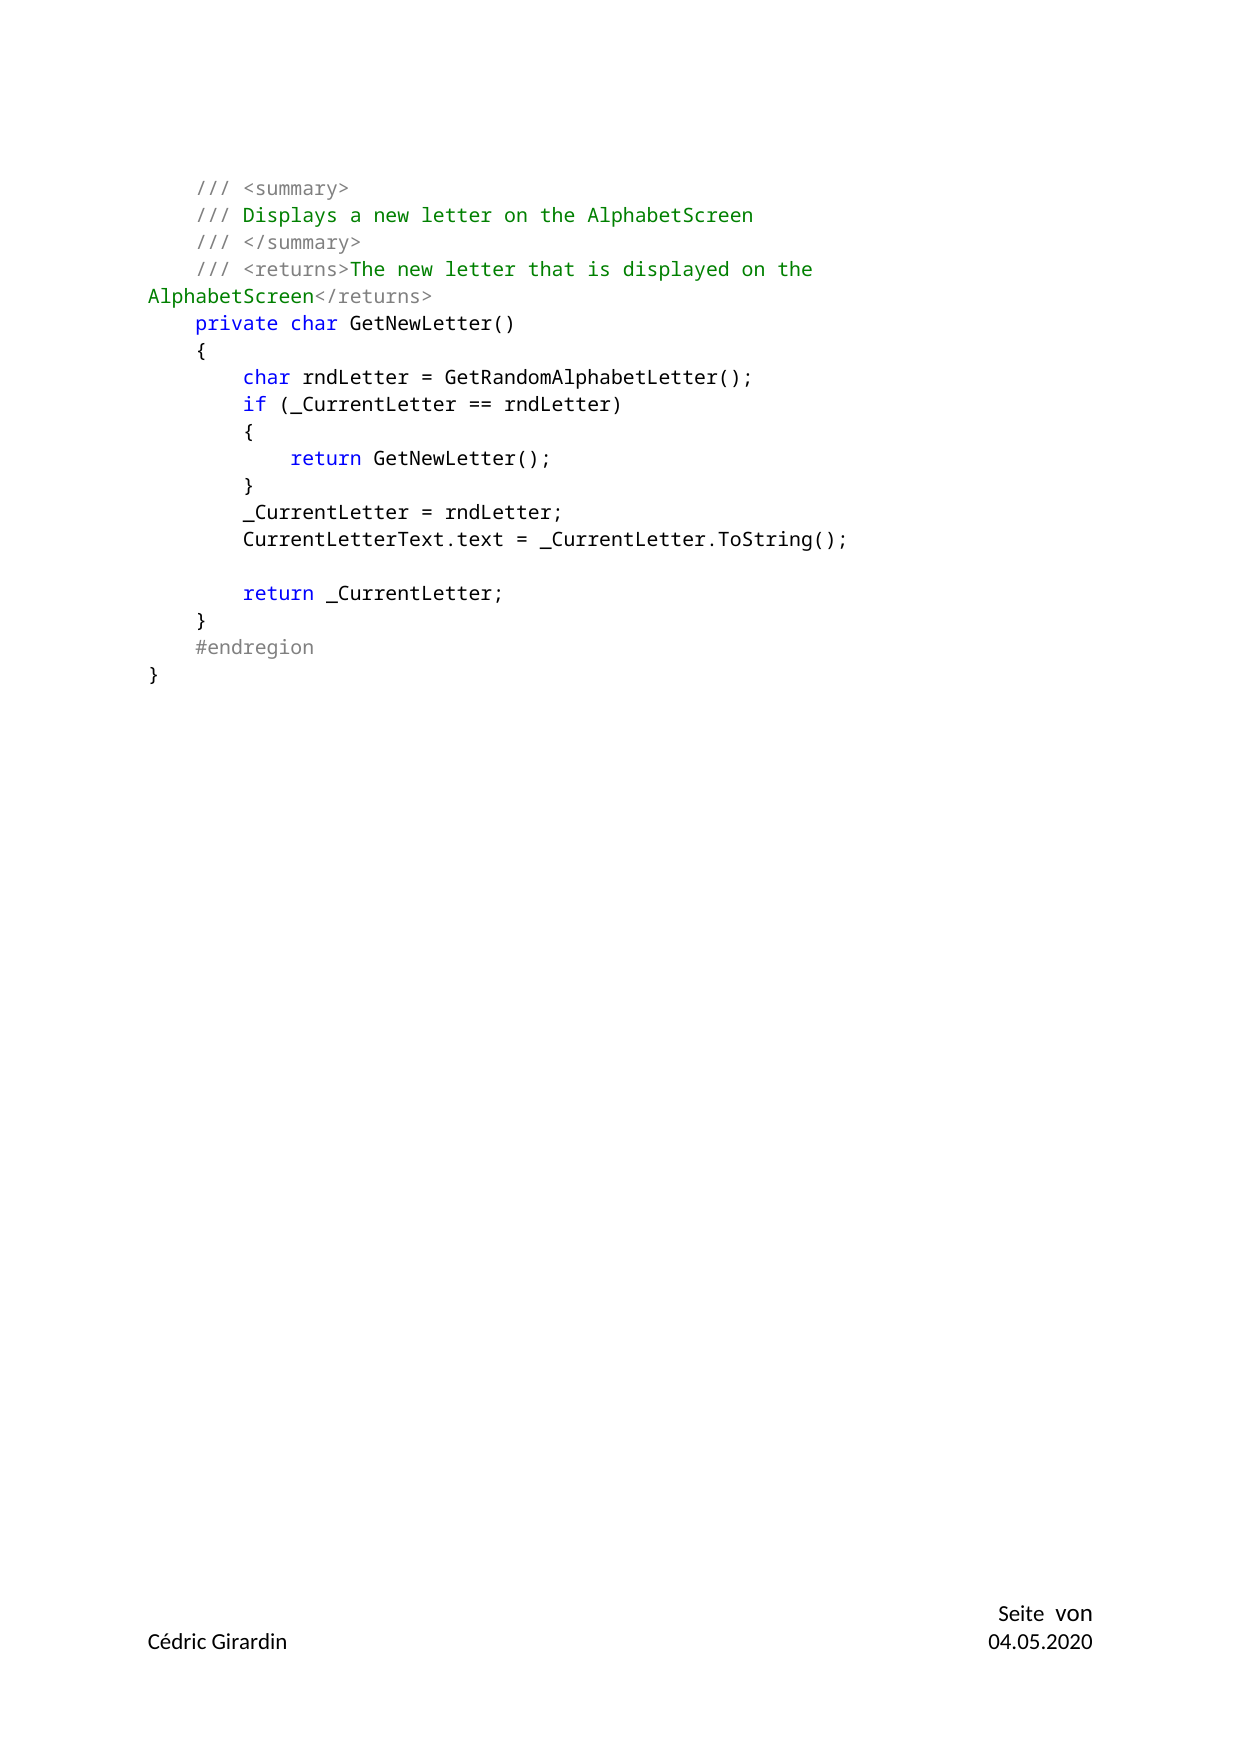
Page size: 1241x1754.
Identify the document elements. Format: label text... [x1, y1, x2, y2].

text return _CurrentLetter; [148, 579, 1093, 606]
text { [148, 336, 1093, 363]
text { [148, 417, 1093, 444]
text /// <summary> [148, 174, 1093, 202]
text /// </summary> [148, 228, 1093, 256]
text /// Displays a new letter on the AlphabetScreen [148, 202, 1093, 228]
text CurrentLetterText.text = _CurrentLetter.ToString(); [148, 525, 1093, 552]
text if (_CurrentLetter == rndLetter) [148, 390, 1093, 417]
text return GetNewLetter(); [148, 444, 1093, 471]
text #endregion [148, 633, 1093, 660]
text char rndLetter = GetRandomAlphabetLetter(); [148, 363, 1093, 390]
text private char GetNewLetter() [148, 309, 1093, 336]
text } [148, 606, 1093, 633]
text _CurrentLetter = rndLetter; [148, 498, 1093, 525]
text } [148, 471, 1093, 498]
text } [148, 660, 1093, 687]
text /// <returns>The new letter that is displayed on the AlphabetScreen</returns> [148, 256, 1093, 309]
